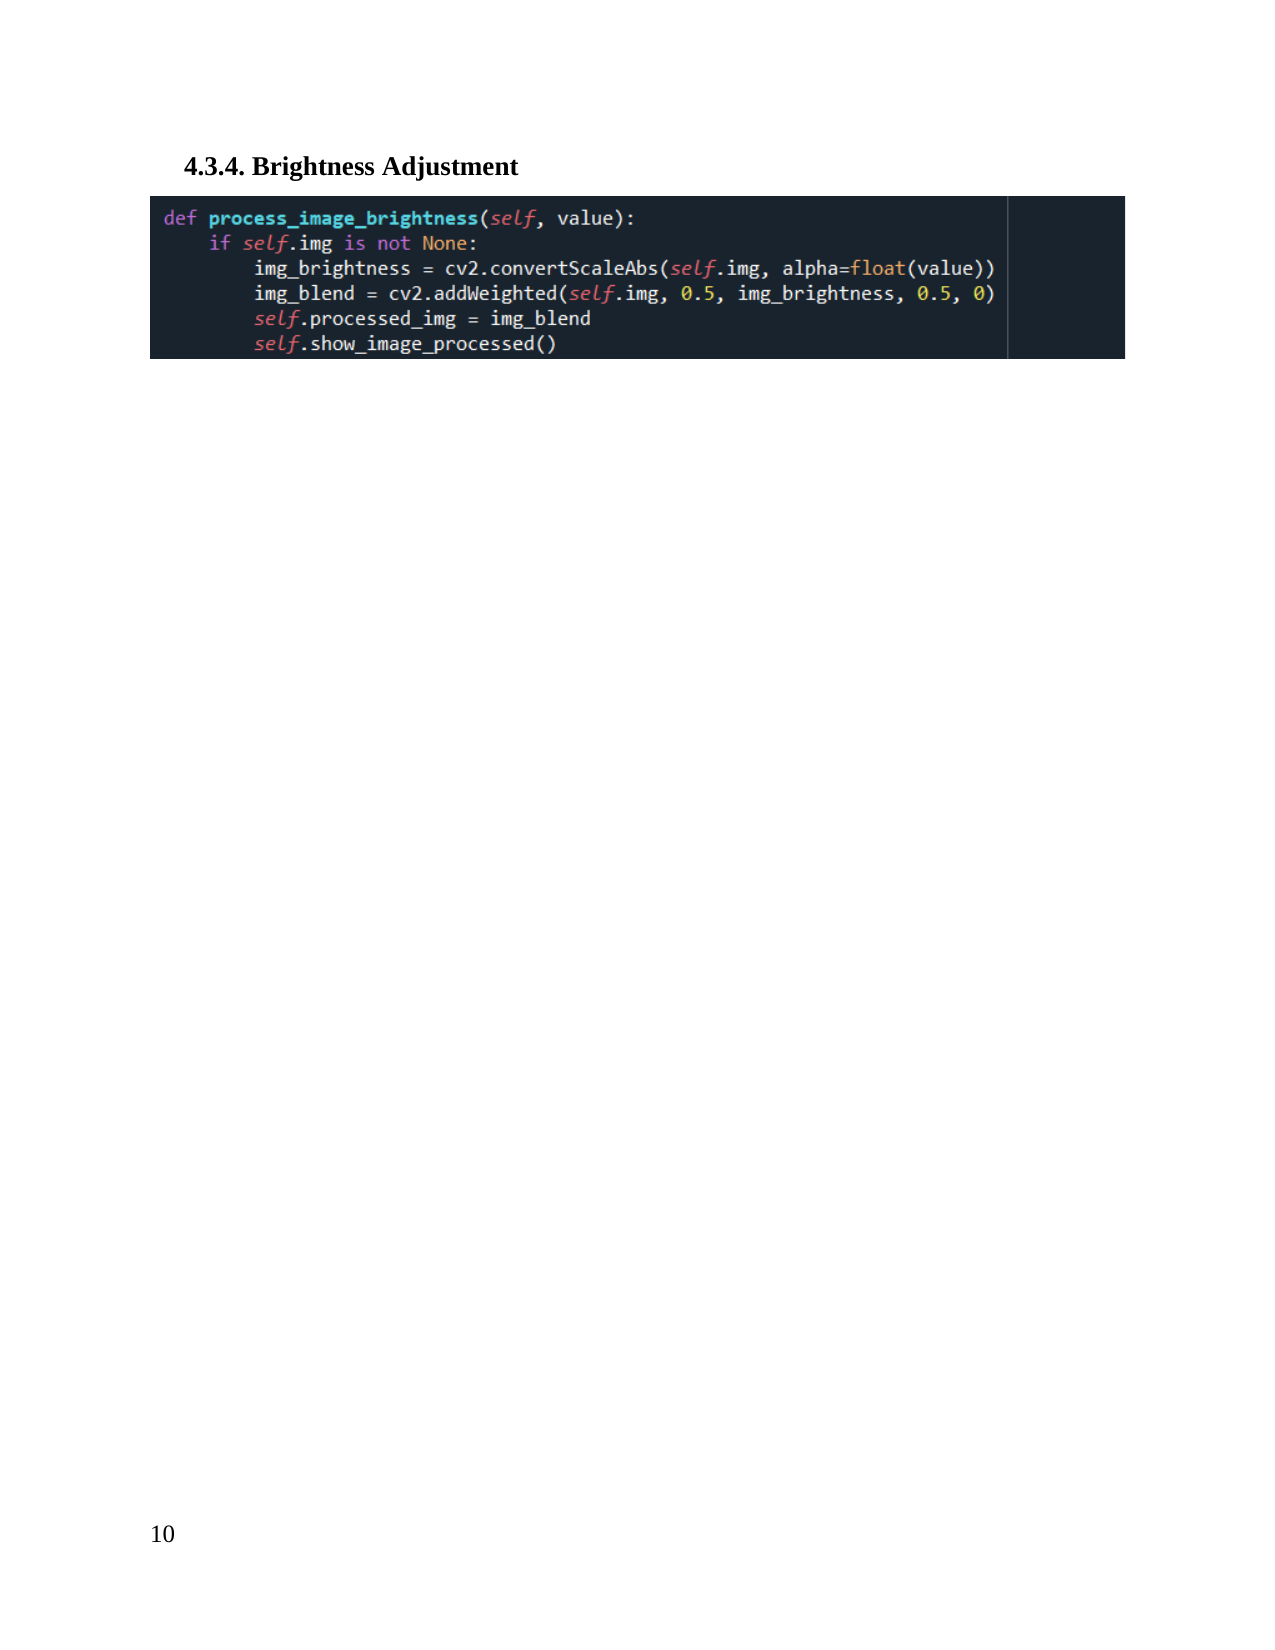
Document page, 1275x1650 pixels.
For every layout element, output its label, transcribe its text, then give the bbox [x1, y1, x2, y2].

subtitle 4.3.4. Brightness Adjustment [150, 150, 1125, 181]
picture [150, 196, 1125, 359]
